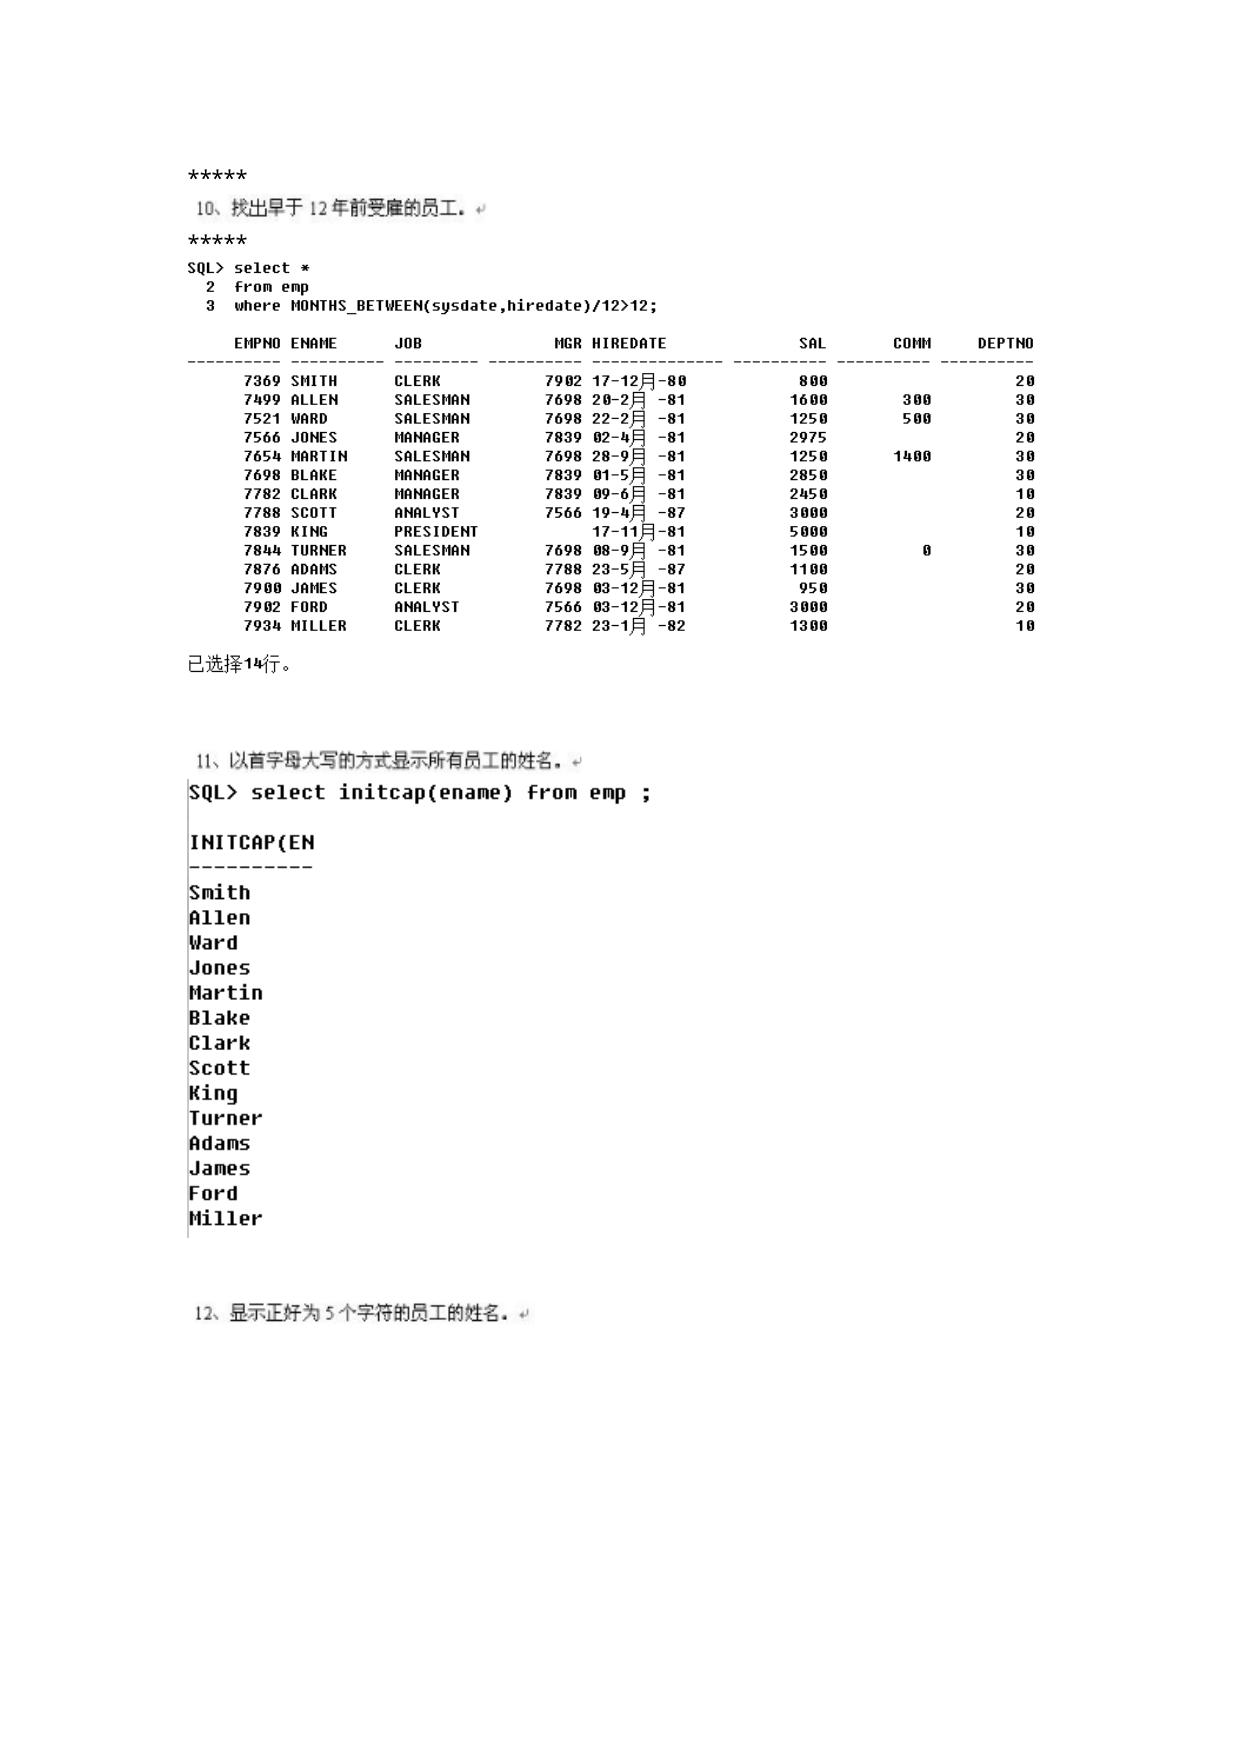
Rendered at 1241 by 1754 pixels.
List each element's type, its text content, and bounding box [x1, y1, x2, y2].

list ***** [187, 162, 1053, 194]
picture [187, 259, 1053, 678]
list ***** [187, 227, 1053, 259]
picture [187, 1299, 560, 1328]
picture [187, 194, 488, 225]
picture [187, 779, 749, 1238]
picture [187, 747, 582, 777]
